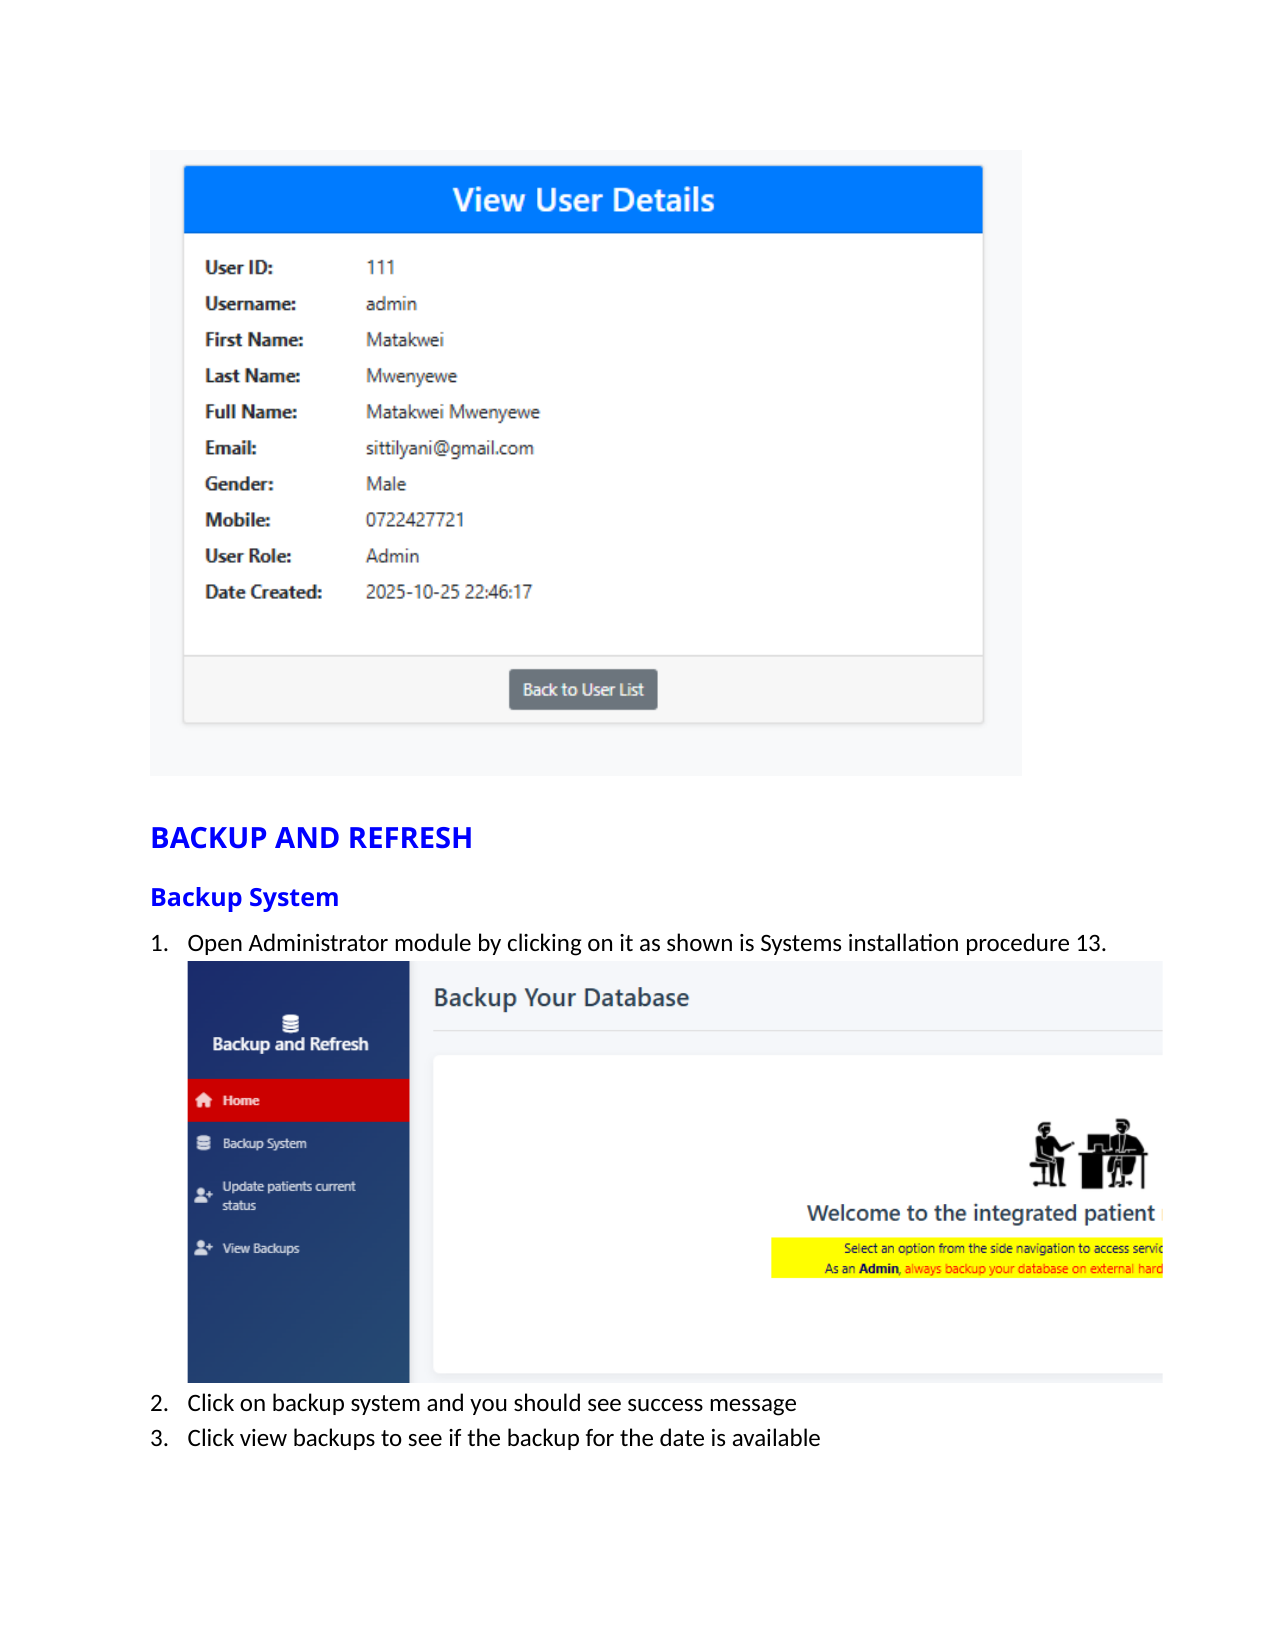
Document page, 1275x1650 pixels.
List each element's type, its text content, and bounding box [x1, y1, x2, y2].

subtitle Backup System [150, 879, 1125, 913]
list Open Administrator module by clicking on it as shown is Systems installation procedure 13. [150, 927, 1125, 957]
list Click view backups to see if the backup for the date is available [150, 1422, 1125, 1453]
picture [150, 150, 1022, 776]
list Click on backup system and you should see success message [150, 1387, 1125, 1418]
subtitle BACKUP AND REFRESH [150, 817, 1125, 857]
picture [187, 961, 1163, 1383]
